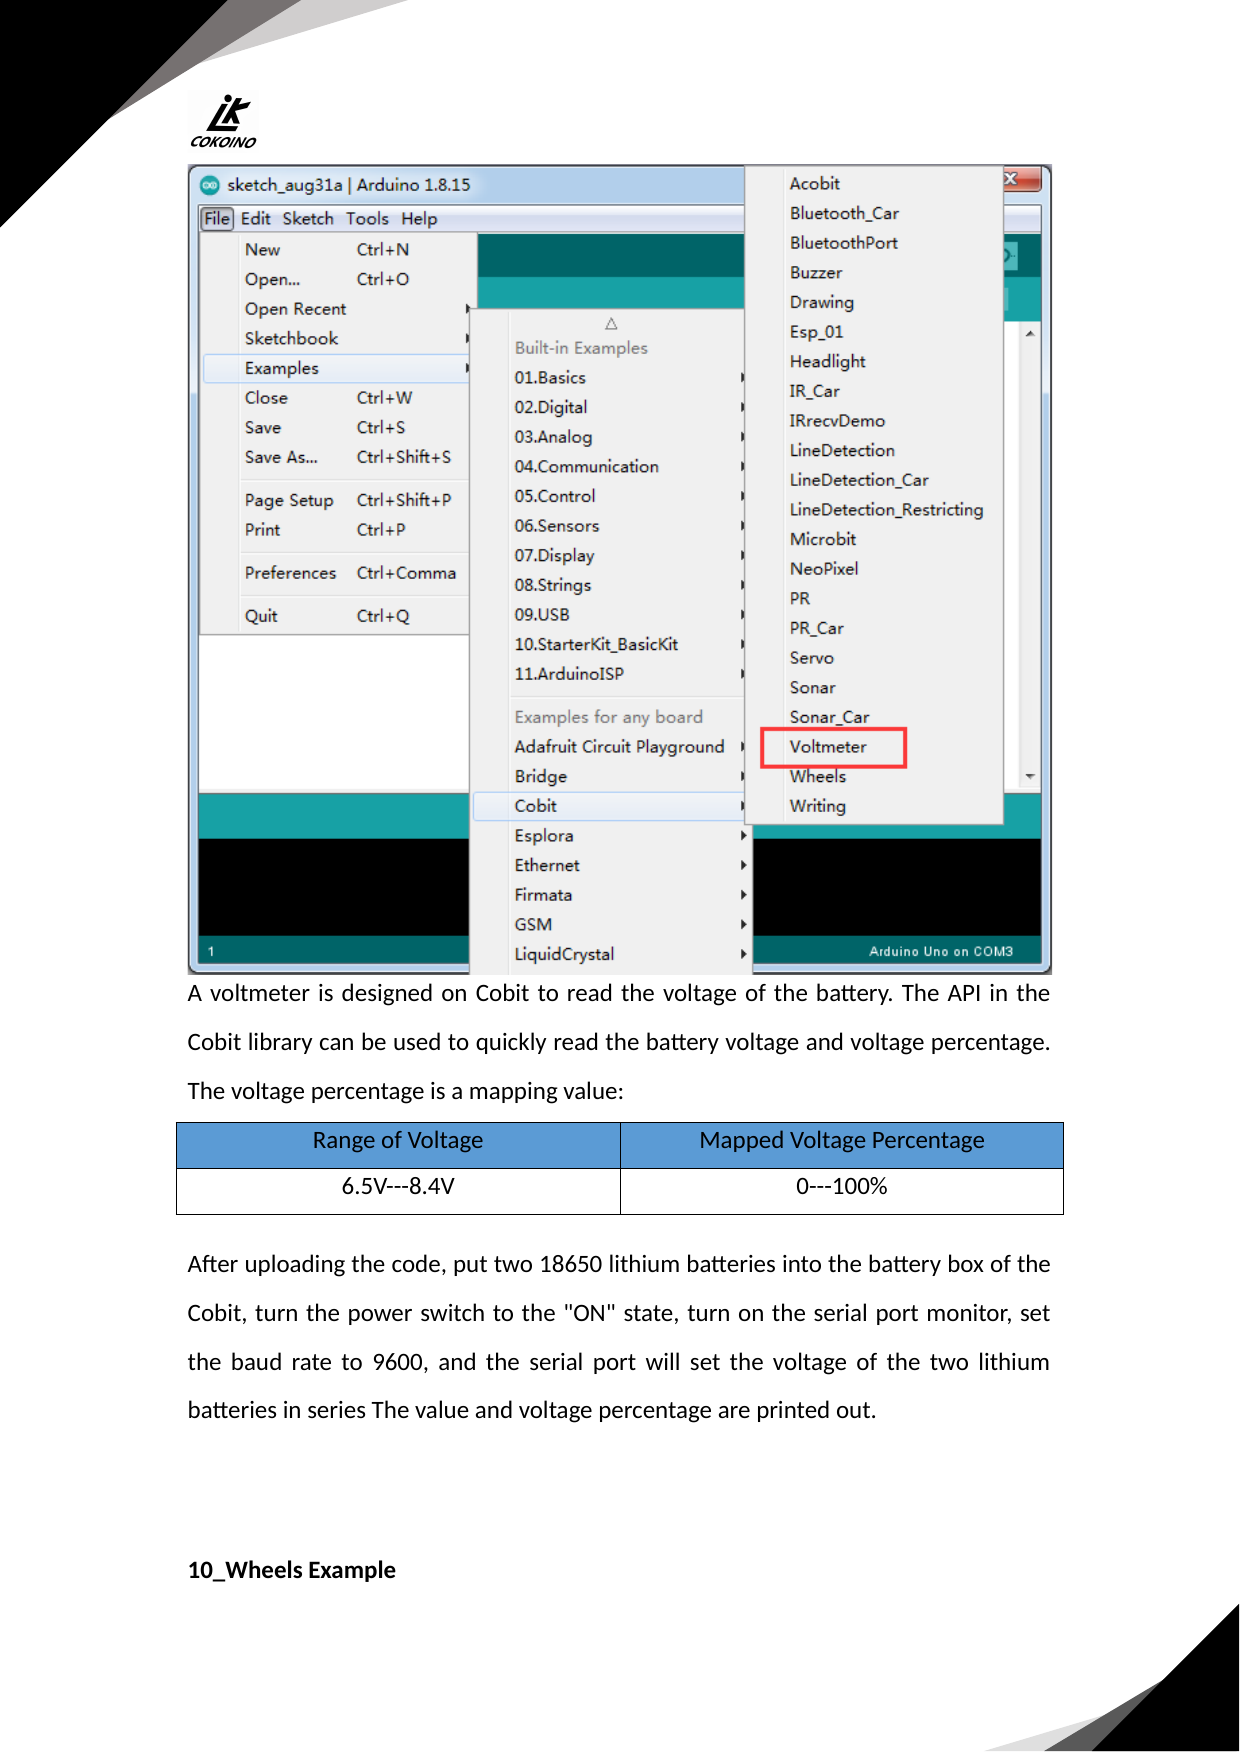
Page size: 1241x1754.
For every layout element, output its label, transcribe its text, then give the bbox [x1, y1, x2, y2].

table_cell 0---100% [621, 1169, 1063, 1214]
picture [187, 90, 259, 153]
table_header Range of Voltage [177, 1123, 620, 1168]
text After uploading the code, put two 18650 lithium batteries into the battery box of the Cobit, turn the power switch to the "ON" state, turn on the serial port monitor, set the baud rate to 9600, and the serial port will set the voltage of the two lithium batteries in series The value and voltage percentage are printed out. [187, 1247, 1053, 1426]
text A voltmeter is designed on Cobit to read the voltage of the battery. The API in the Cobit library can be used to quickly read the battery voltage and voltage percentage. The voltage percentage is a mapping value: [187, 977, 1053, 1107]
table_header Mapped Voltage Percentage [621, 1123, 1063, 1168]
subtitle 10_Wheels Example [187, 1553, 1053, 1586]
picture [187, 164, 1053, 975]
table_cell 6.5V---8.4V [177, 1169, 620, 1214]
